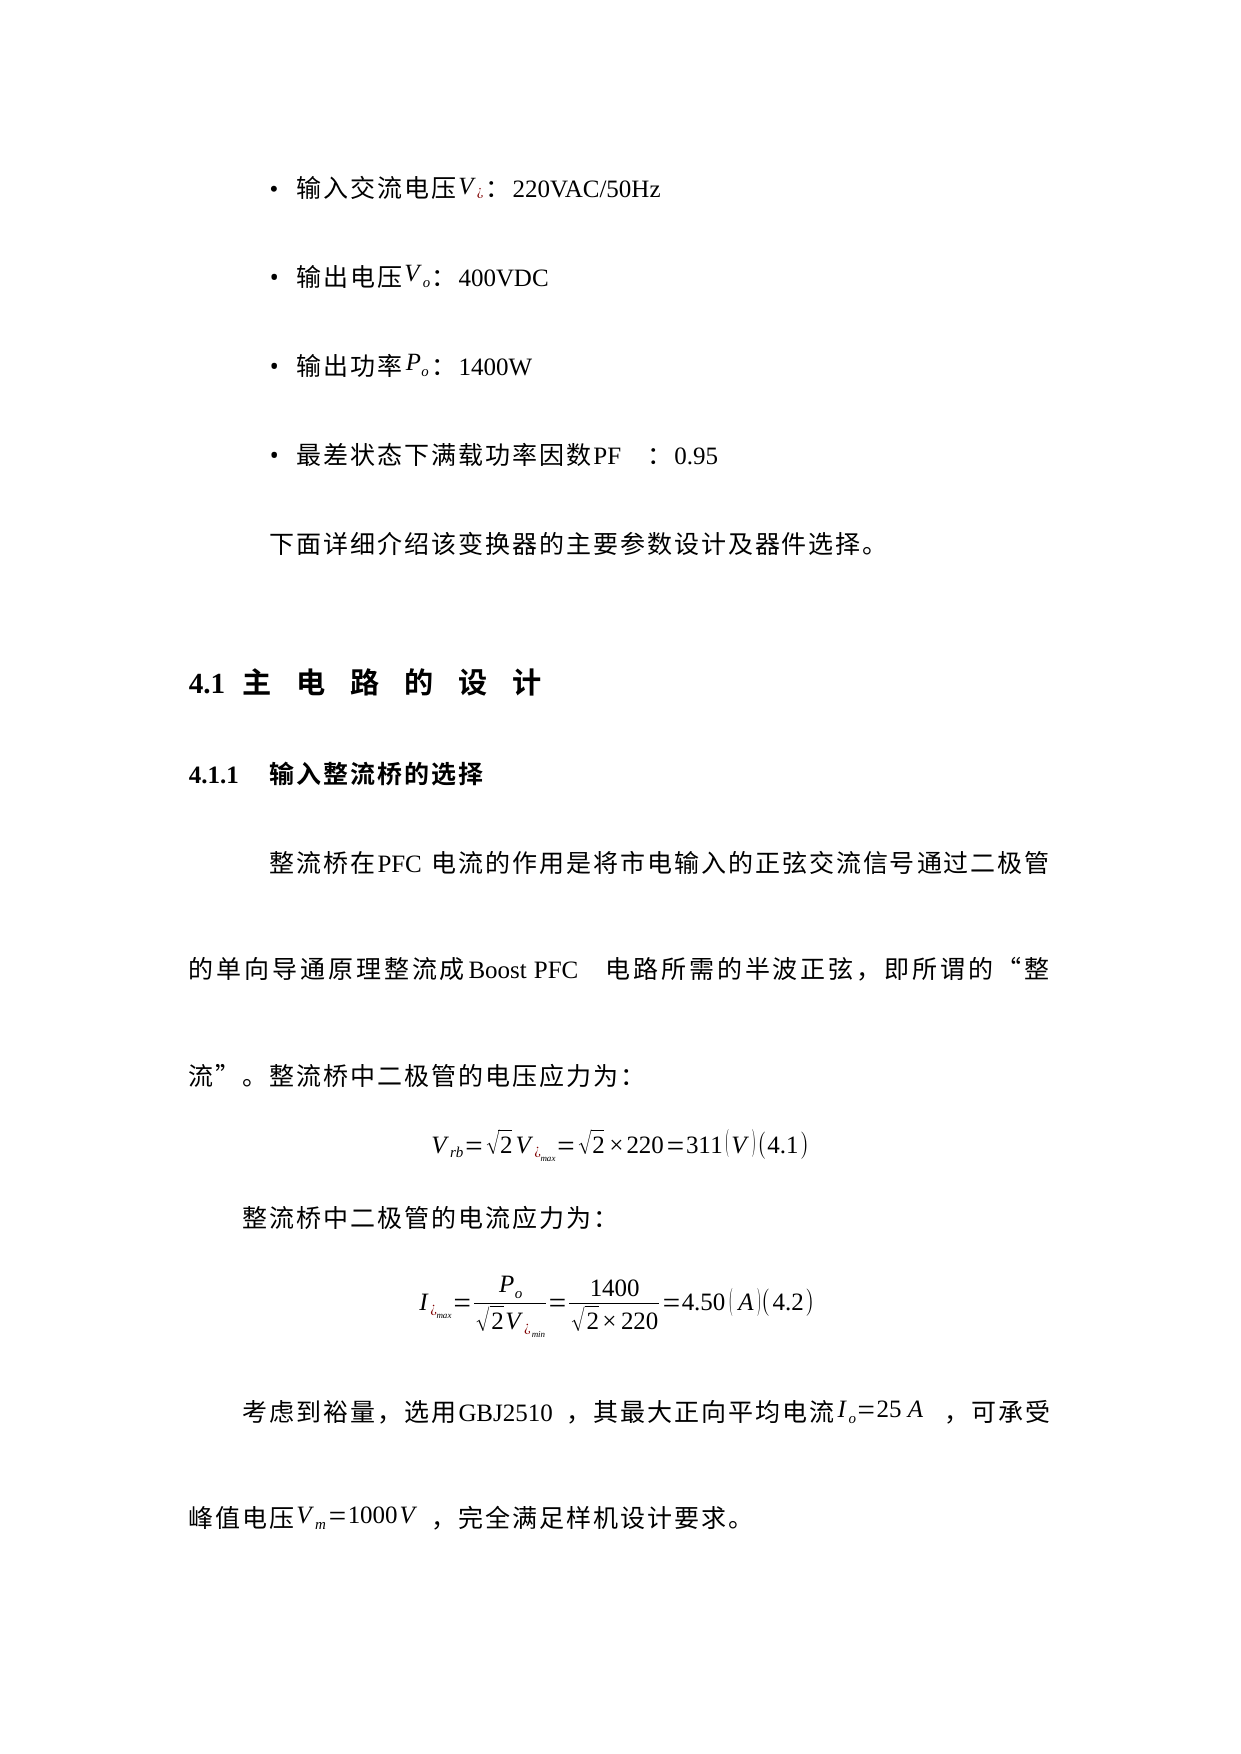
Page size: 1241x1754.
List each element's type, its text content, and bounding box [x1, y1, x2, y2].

text • 输入交流电压：220VAC/50Hz [188, 151, 1052, 222]
text 考虑到裕量，选用GBJ2510，其最大正向平均电流，可承受峰值电压，完全满足样机设计要求。 [188, 1375, 1052, 1552]
text 整流桥中二极管的电流应力为： [188, 1181, 1052, 1252]
list 输出电压：400VDC [242, 240, 1052, 311]
text 整流桥在PFC电流的作用是将市电输入的正弦交流信号通过二极管的单向导通原理整流成Boost PFC电路所需的半波正弦，即所谓的“整流”。整流桥中二极管的电压应力为： [188, 826, 1052, 1110]
list 最差状态下满载功率因数PF：0.95 [242, 418, 1052, 489]
text 4.1 主电路的设计 [188, 646, 1052, 716]
text 4.1.1 输入整流桥的选择 [188, 737, 1052, 808]
text 下面详细介绍该变换器的主要参数设计及器件选择。 [188, 507, 1052, 578]
list 输出功率：1400W [242, 329, 1052, 400]
